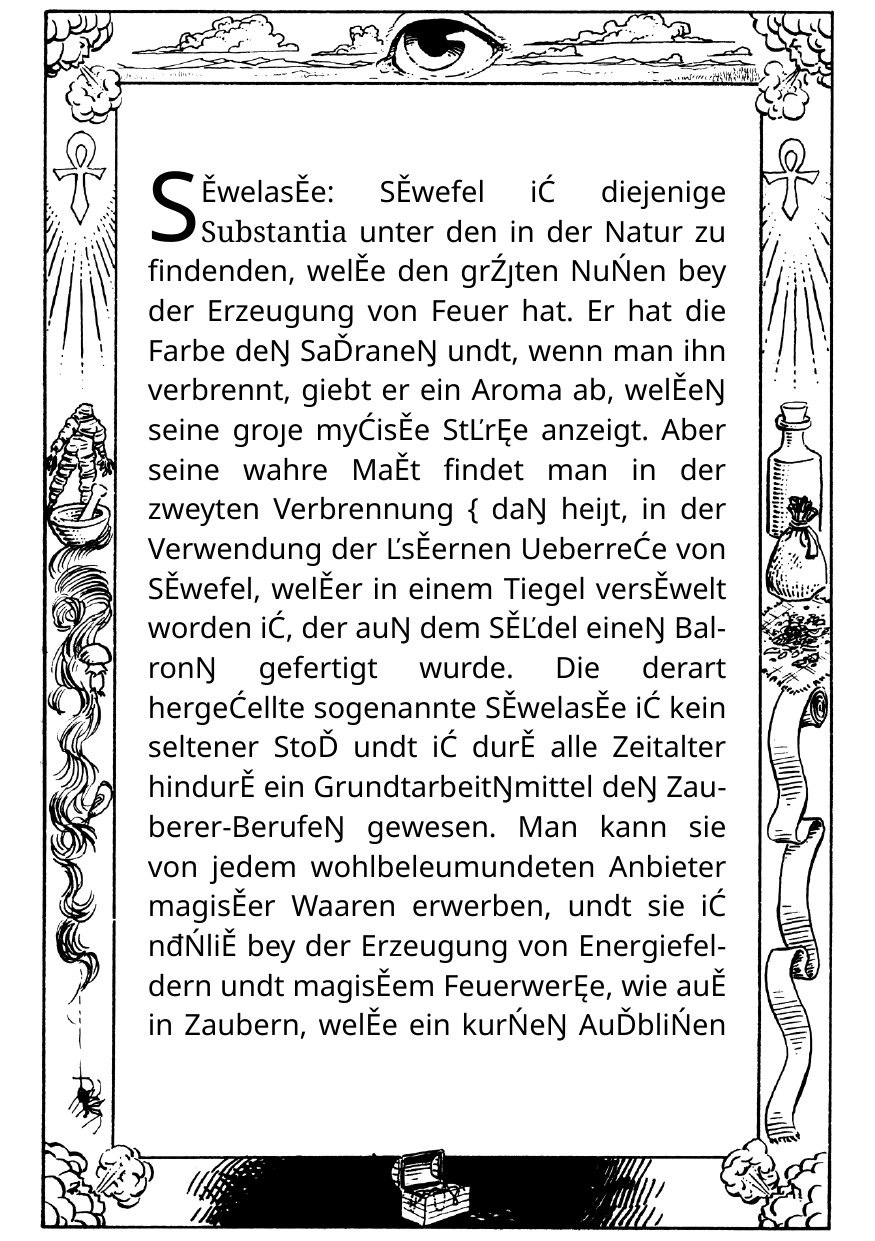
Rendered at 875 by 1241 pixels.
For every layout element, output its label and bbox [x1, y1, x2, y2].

picture [40, 9, 834, 1231]
text [148, 171, 726, 1044]
